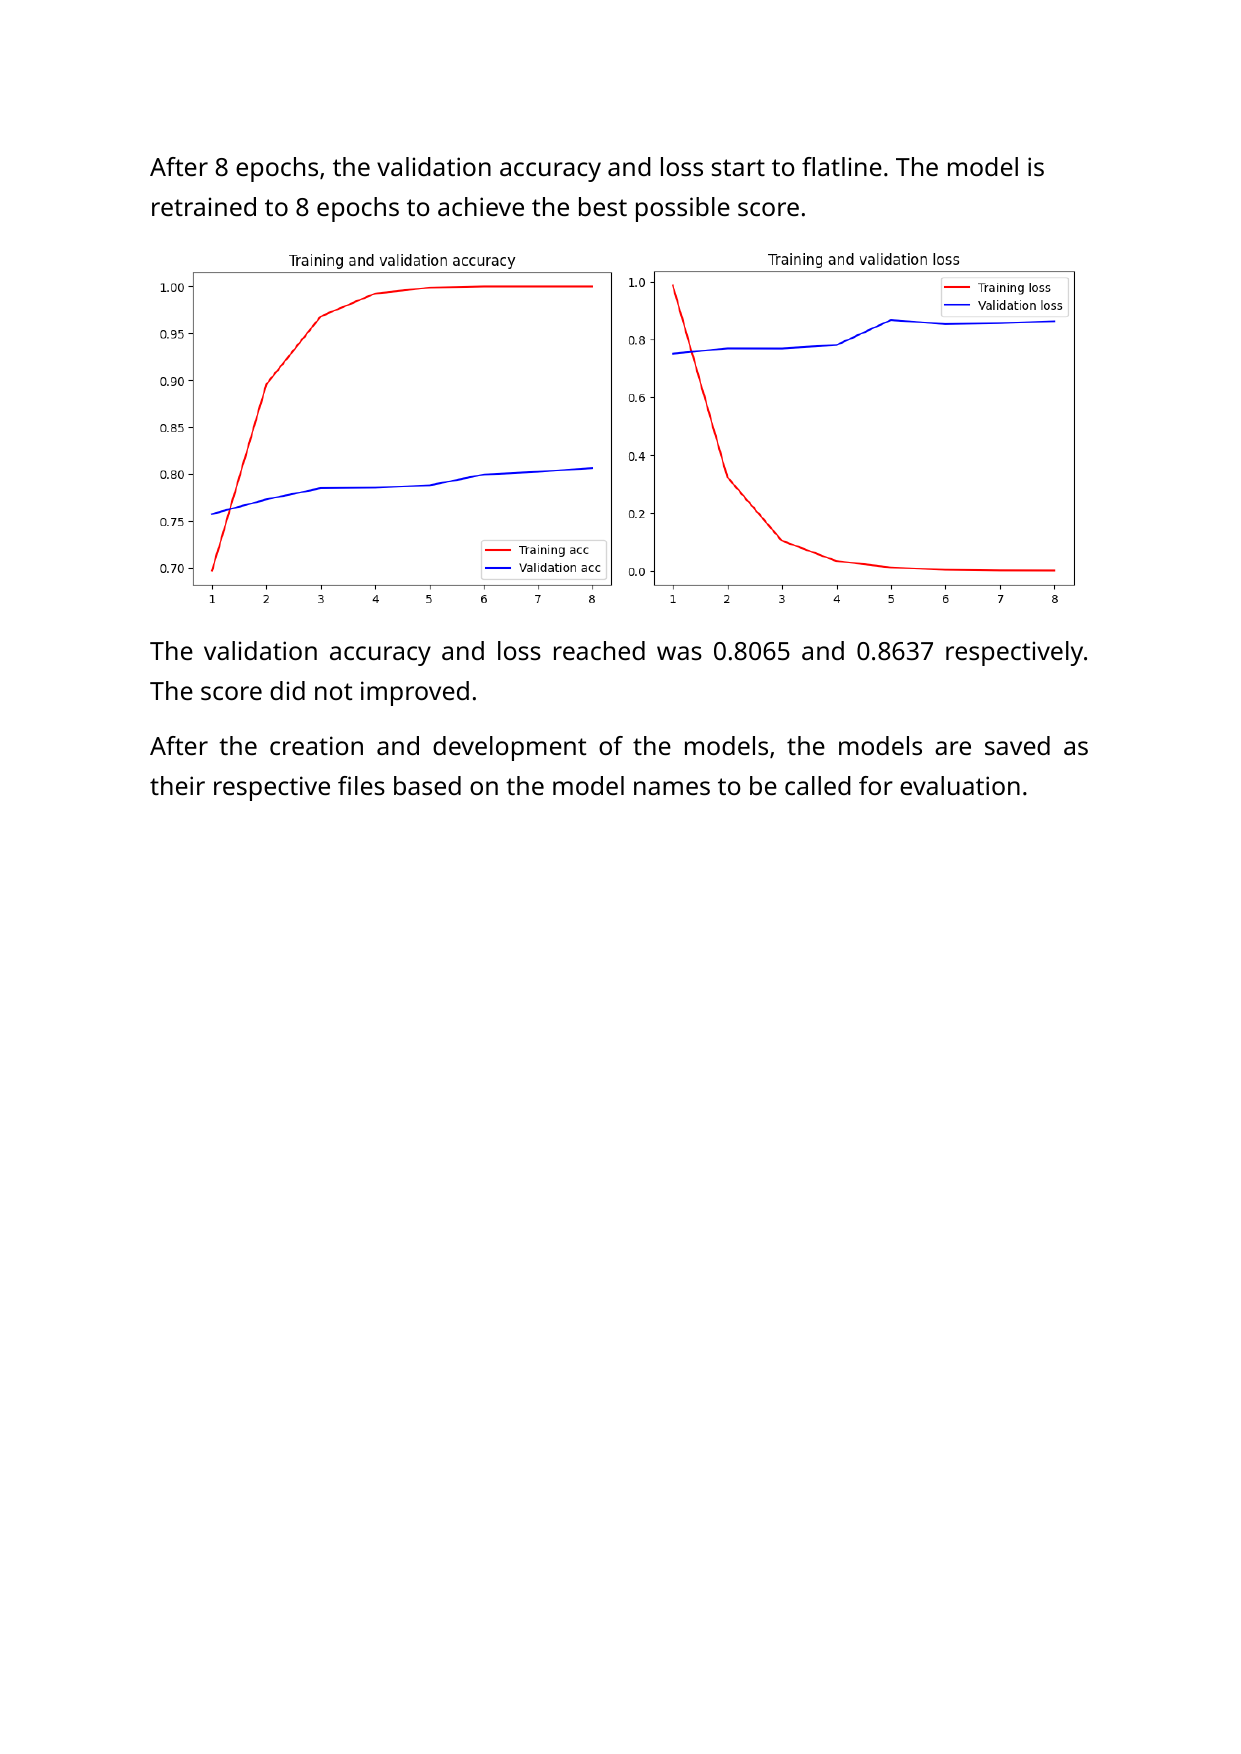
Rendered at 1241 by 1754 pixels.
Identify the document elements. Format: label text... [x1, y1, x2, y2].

text After 8 epochs, the validation accuracy and loss start to flatline. The model is retrained to 8 epochs to achieve the best possible score. [150, 150, 1090, 223]
picture [150, 245, 1081, 613]
text The validation accuracy and loss reached was 0.8065 and 0.8637 respectively. The score did not improved. [150, 634, 1090, 707]
text After the creation and development of the models, the models are saved as their respective files based on the model names to be called for evaluation. [150, 729, 1090, 802]
